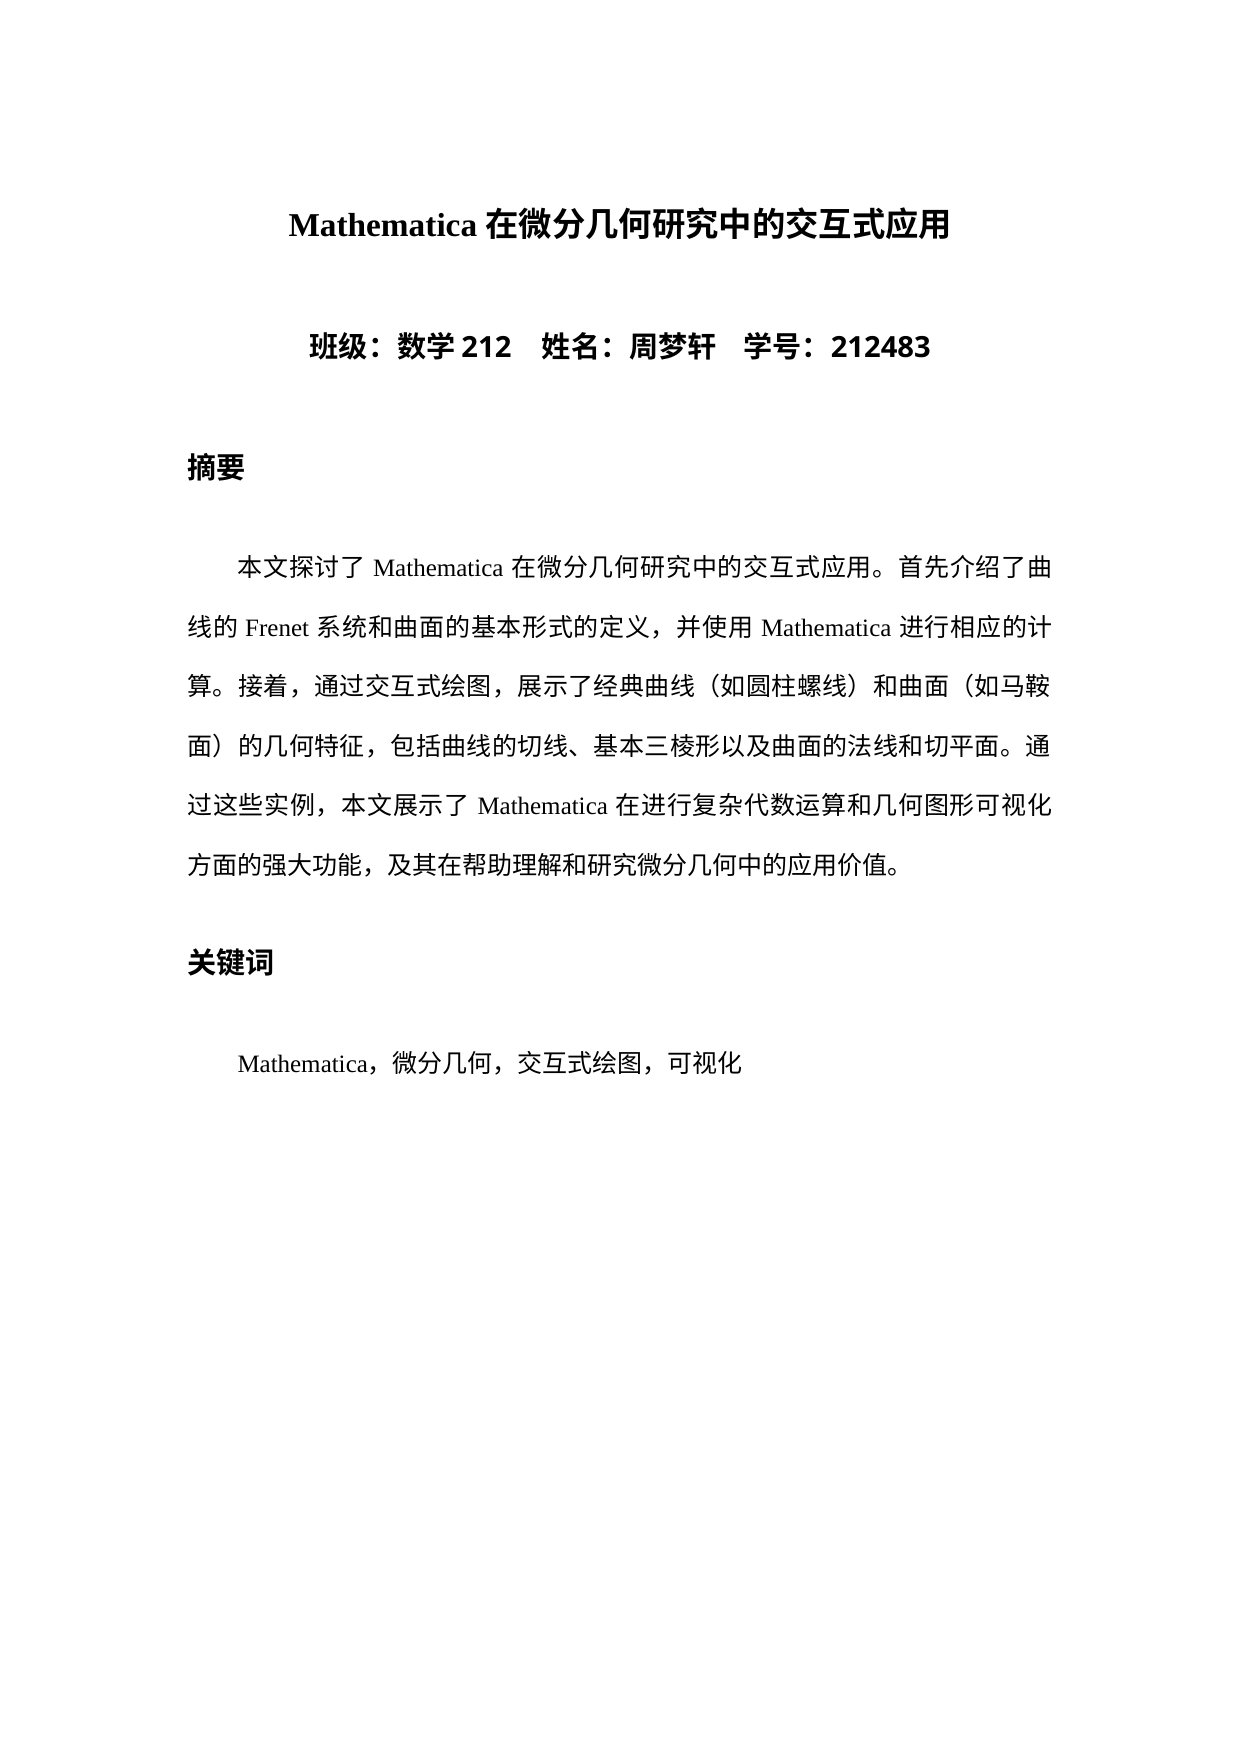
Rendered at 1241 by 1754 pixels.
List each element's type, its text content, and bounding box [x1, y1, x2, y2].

text 摘要 [187, 426, 1053, 505]
text 班级：数学212 姓名：周梦轩 学号：212483 [187, 306, 1053, 385]
text 关键词 [187, 921, 1053, 1001]
text Mathematica，微分几何，交互式绘图，可视化 [187, 1042, 1053, 1081]
text 本文探讨了 Mathematica 在微分几何研究中的交互式应用。首先介绍了曲线的 Frenet 系统和曲面的基本形式的定义，并使用 Mathematica 进行相应的计算。接着，通过交互式绘图，展示了经典曲线（如圆柱螺线）和曲面（如马鞍面）的几何特征，包括曲线的切线、基本三棱形以及曲面的法线和切平面。通过这些实例，本文展示了 Mathematica 在进行复杂代数运算和几何图形可视化方面的强大功能，及其在帮助理解和研究微分几何中的应用价值。 [187, 546, 1053, 883]
text Mathematica 在微分几何研究中的交互式应用 [187, 182, 1053, 262]
